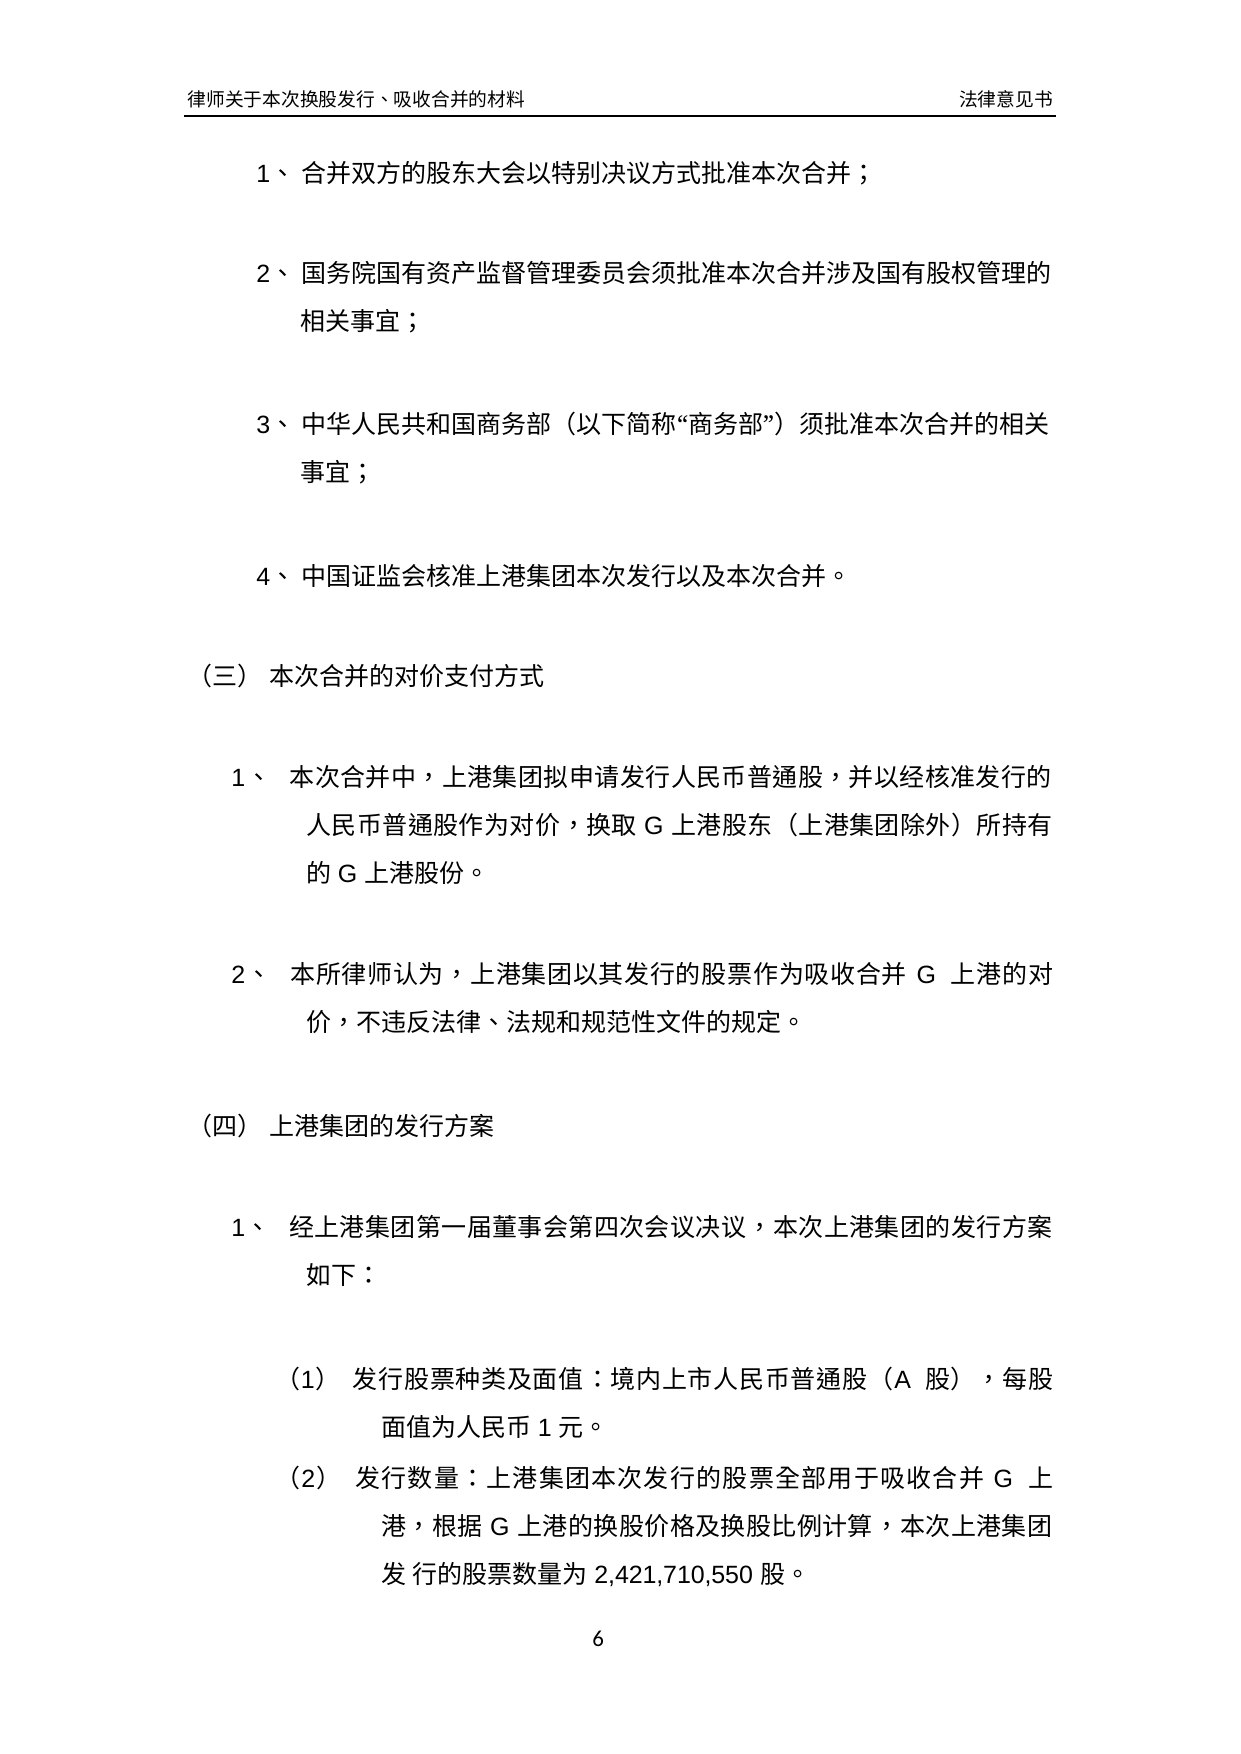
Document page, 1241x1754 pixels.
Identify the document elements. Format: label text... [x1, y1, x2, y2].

text 2、 本所律师认为，上港集团以其发行的股票作为吸收合并 G 上港的对 价，不违反法律、法规和规范性文件的规定。 [231, 957, 1053, 1039]
text 3、 中华人民共和国商务部（以下简称“商务部”）须批准本次合并的相关 事宜； [256, 407, 1069, 489]
text 1、 经上港集团第一届董事会第四次会议决议，本次上港集团的发行方案 如下： [231, 1210, 1053, 1292]
text 1、 合并双方的股东大会以特别决议方式批准本次合并； [256, 156, 1069, 189]
text 1、 本次合并中，上港集团拟申请发行人民币普通股，并以经核准发行的 人民币普通股作为对价，换取 G 上港股东（上港集团除外）所持有的 G 上港股份。 [231, 760, 1053, 890]
text （三） 本次合并的对价支付方式 [187, 658, 1069, 692]
text （2） 发行数量：上港集团本次发行的股票全部用于吸收合并 G 上 港，根据 G 上港的换股价格及换股比例计算，本次上港集团发 行的股票数量为 2,421,710,550 股。 [275, 1461, 1053, 1591]
text （四） 上港集团的发行方案 [187, 1108, 1069, 1143]
text 2、 国务院国有资产监督管理委员会须批准本次合并涉及国有股权管理的 相关事宜； [256, 255, 1054, 337]
text 4、 中国证监会核准上港集团本次发行以及本次合并。 [256, 559, 1069, 593]
text （1） 发行股票种类及面值：境内上市人民币普通股（A 股），每股 面值为人民币 1 元。 [275, 1362, 1053, 1444]
